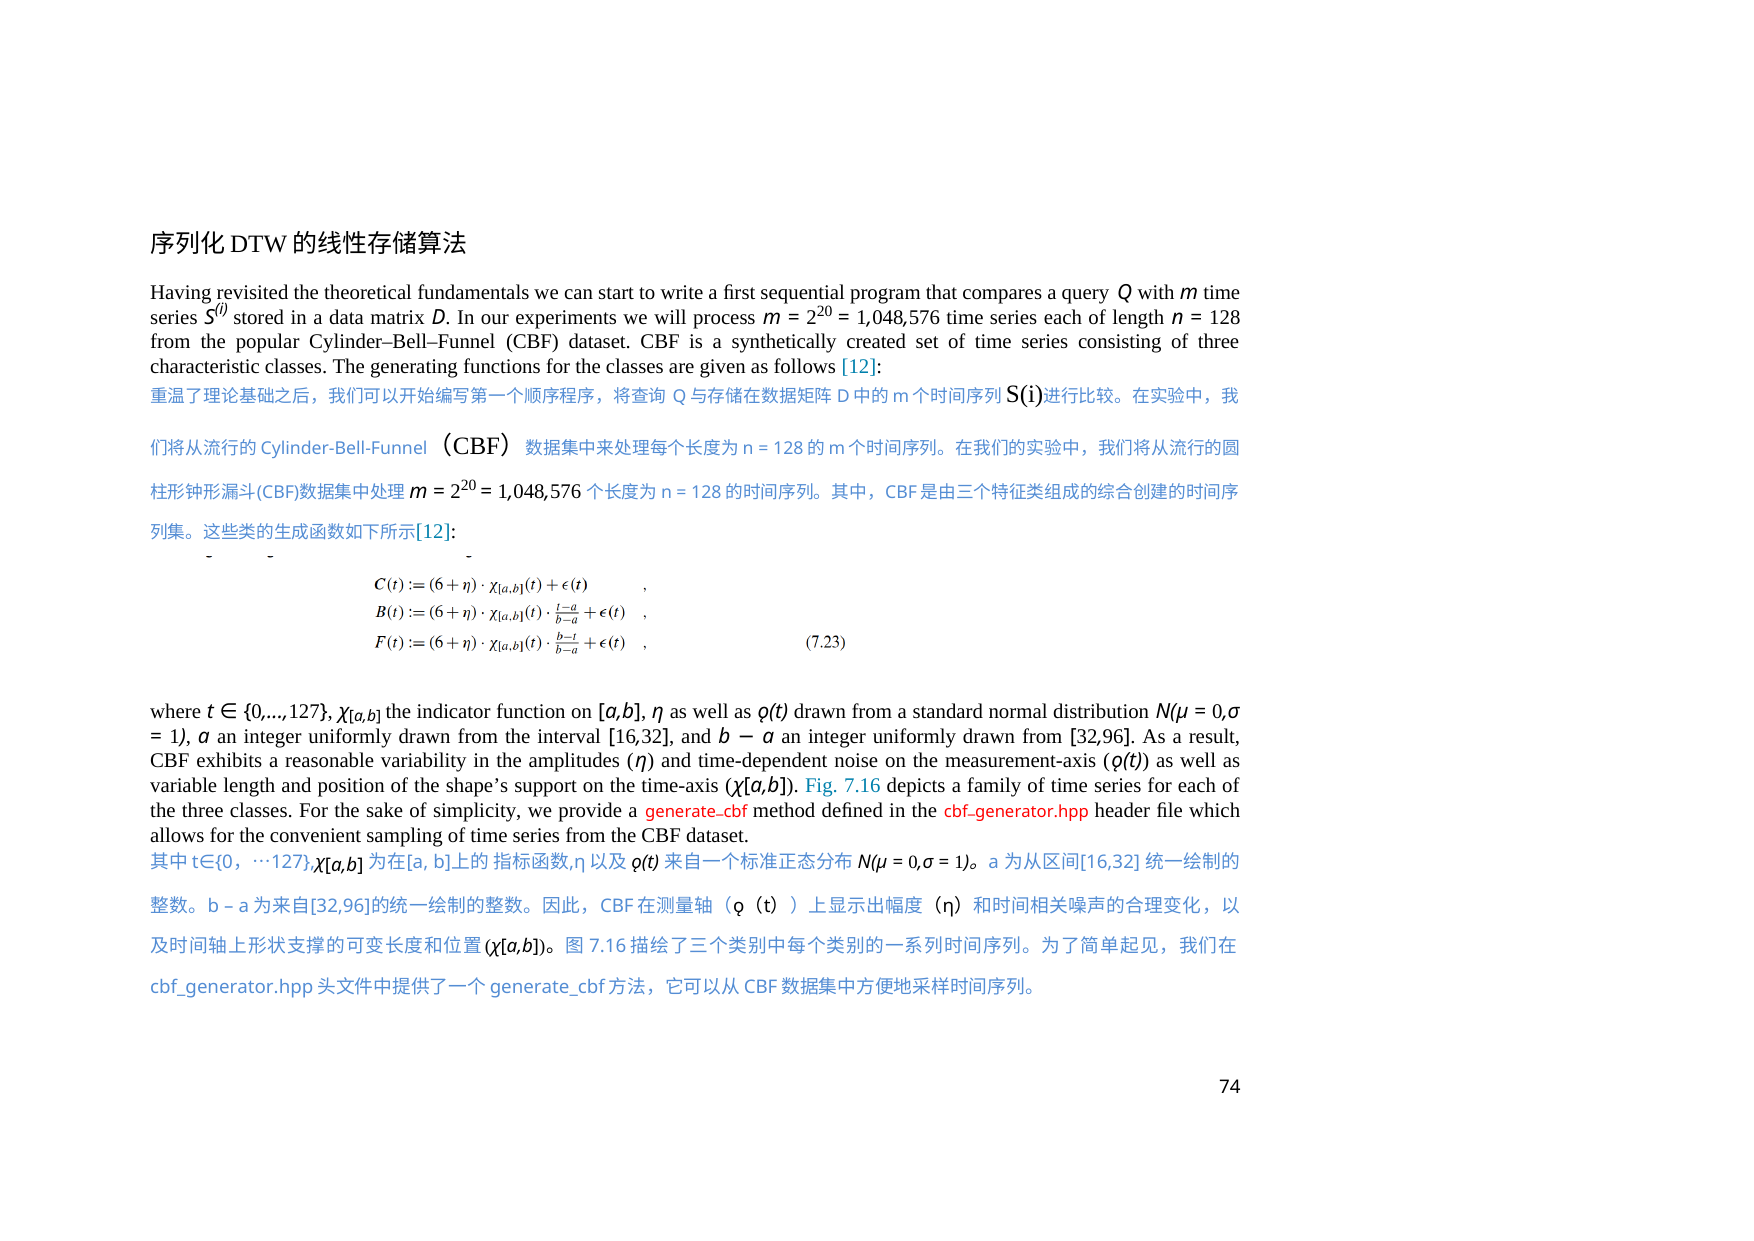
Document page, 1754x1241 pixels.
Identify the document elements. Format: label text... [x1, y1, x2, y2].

picture [417, 526, 421, 541]
picture [847, 781, 853, 792]
text 序列化DTW的线性存储算法 [150, 187, 1240, 268]
picture [444, 524, 448, 541]
text Having revisited the theoretical fundamentals we can start to write a ﬁrst sequential program that compares a query Q with m time series S(i) stored in a data matrix D. In our experiments we will process m = 220 = 1,048,576 time series each of length n = 128 from the popular Cylinder–Bell–Funnel (CBF) dataset. CBF is a synthetically created set of time series consisting of three characteristic classes. The generating functions for the classes are given as follows [12]: [150, 280, 1240, 379]
text where t ∈ {0,...,127}, χ[a,b] the indicator function on [a,b], η as well as ǫ(t) drawn from a standard normal distribution N(μ = 0,σ = 1), a an integer uniformly drawn from the interval [16,32], and b − a an integer uniformly drawn from [32,96]. As a result, CBF exhibits a reasonable variability in the amplitudes (η) and time-dependent noise on the measurement-axis (ǫ(t)) as well as variable length and position of the shape’s support on the time-axis (χ[a,b]). Fig. 7.16 depicts a family of time series for each of the three classes. For the sake of simplicity, we provide a generate_cbf method deﬁned in the cbf_generator.hpp header ﬁle which allows for the convenient sampling of time series from the CBF dataset. [150, 699, 1240, 847]
text 其中t∈{0，…127},χ[a,b] 为在[a, b]上的 指标函数,η以及ǫ(t) 来自一个标准正态分布N(μ = 0,σ = 1)。a 为从区间[16,32] 统一绘制的整数。b – a为来自[32,96]的统一绘制的整数。因此，CBF在测量轴（ǫ（t））上显示出幅度（η）和时间相关噪声的合理变化，以及时间轴上形状支撑的可变长度和位置(χ[a,b])。图7.16描绘了三个类别中每个类别的一系列时间序列。为了简单起见，我们在cbf_generator.hpp头文件中提供了一个generate_cbf方法，它可以从CBF数据集中方便地采样时间序列。 [150, 847, 1240, 999]
text 重温了理论基础之后，我们可以开始编写第一个顺序程序，将查询Q与存储在数据矩阵D中的m个时间序列S(i)进行比较。在实验中，我们将从流行的Cylinder-Bell-Funnel（CBF）数据集中来处理每个长度为n = 128的m个时间序列。在我们的实验中，我们将从流行的圆柱形钟形漏斗(CBF)数据集中处理m = 220 = 1,048,576 个长度为n = 128的时间序列。其中，CBF是由三个特征类组成的综合创建的时间序列集。这些类的生成函数如下所示[12]: [150, 379, 1240, 543]
